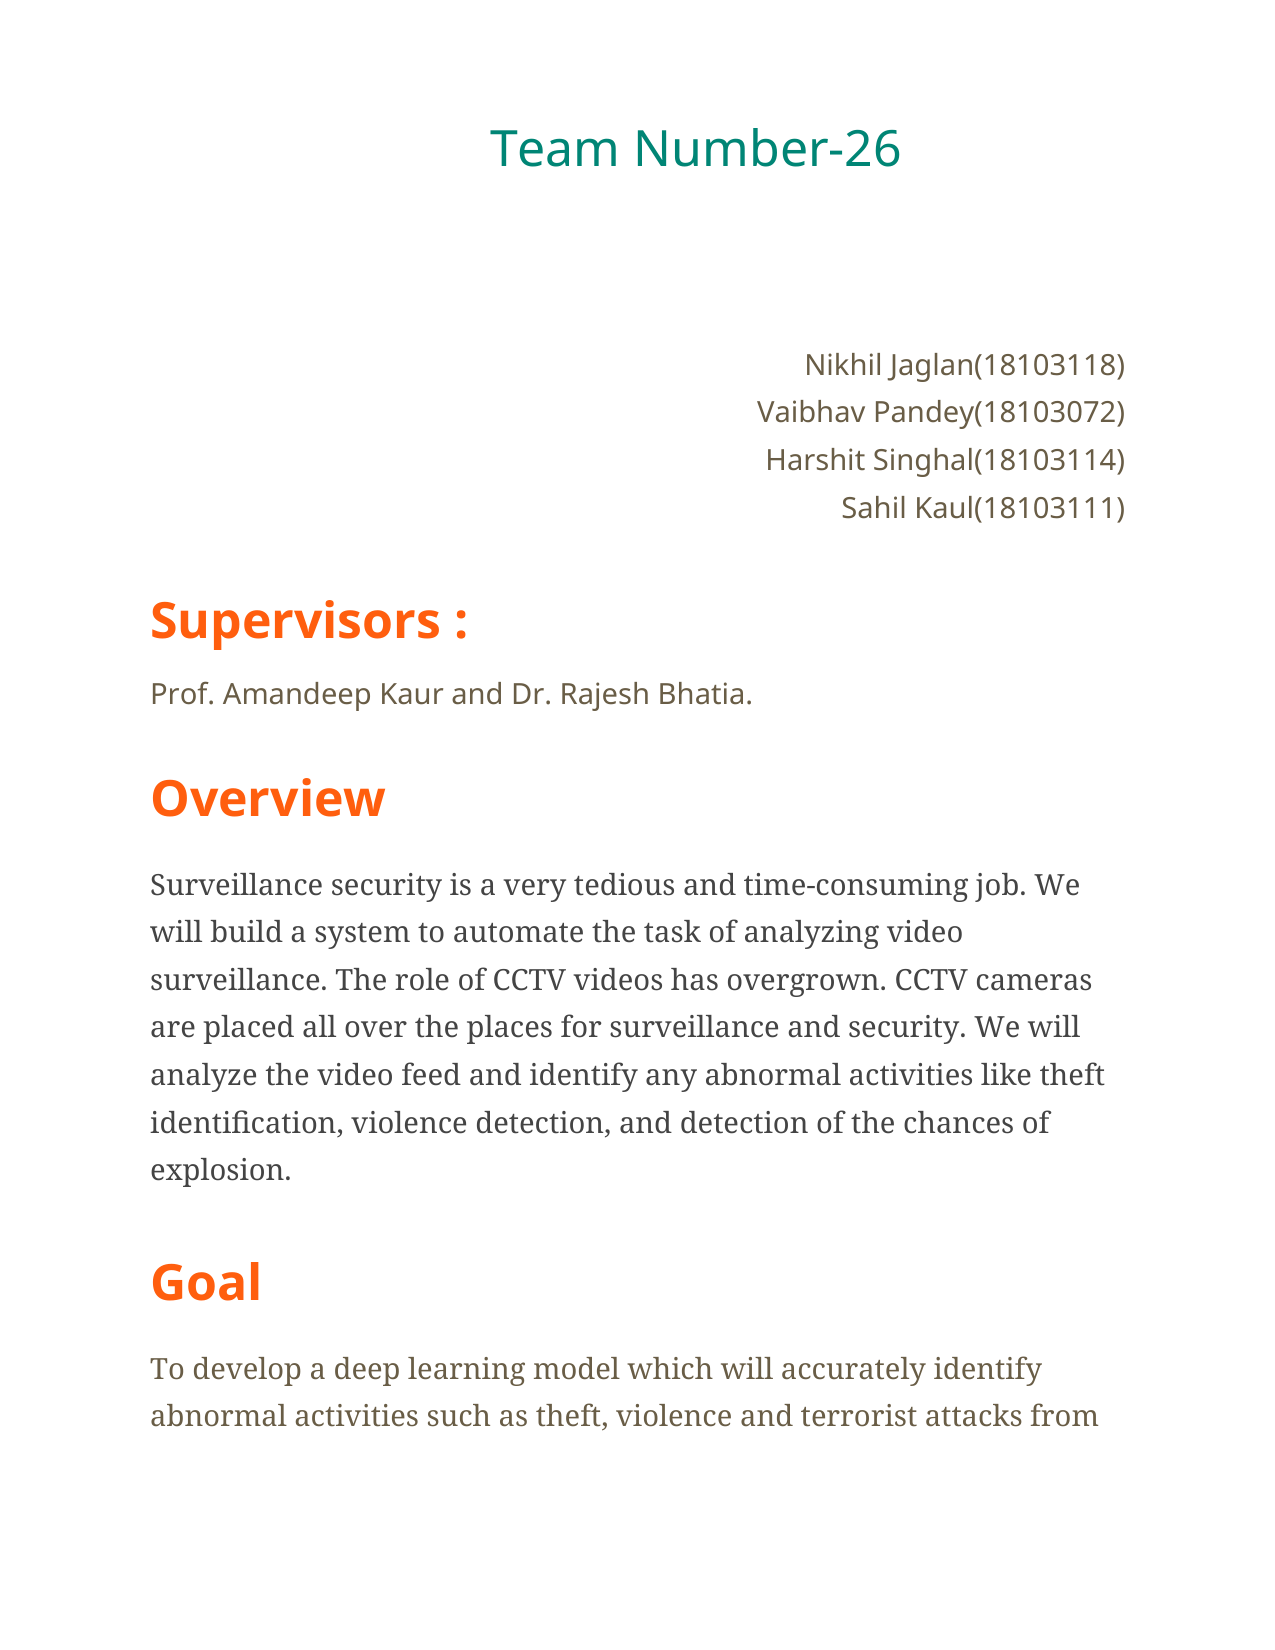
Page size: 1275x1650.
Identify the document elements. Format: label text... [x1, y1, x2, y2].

subtitle Supervisors : [150, 584, 1125, 653]
subtitle Goal [150, 1247, 1125, 1315]
text Team Number-26 [150, 112, 1125, 181]
text Vaibhav Pandey(18103072) [150, 392, 1125, 431]
text Surveillance security is a very tedious and time-consuming job. We will build a system to automate the task of analyzing video surveillance. The role of CCTV videos has overgrown. CCTV cameras are placed all over the places for surveillance and security. We will analyze the video feed and identify any abnormal activities like theft identification, violence detection, and detection of the chances of explosion. [150, 864, 1125, 1189]
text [150, 1348, 1125, 1435]
text Harshit Singhal(18103114) [150, 439, 1125, 479]
subtitle Overview [150, 763, 1125, 831]
text Nikhil Jaglan(18103118) [150, 344, 1125, 384]
text Prof. Amandeep Kaur and Dr. Rajesh Bhatia. [150, 673, 1125, 713]
text Sahil Kaul(18103111) [150, 487, 1125, 527]
